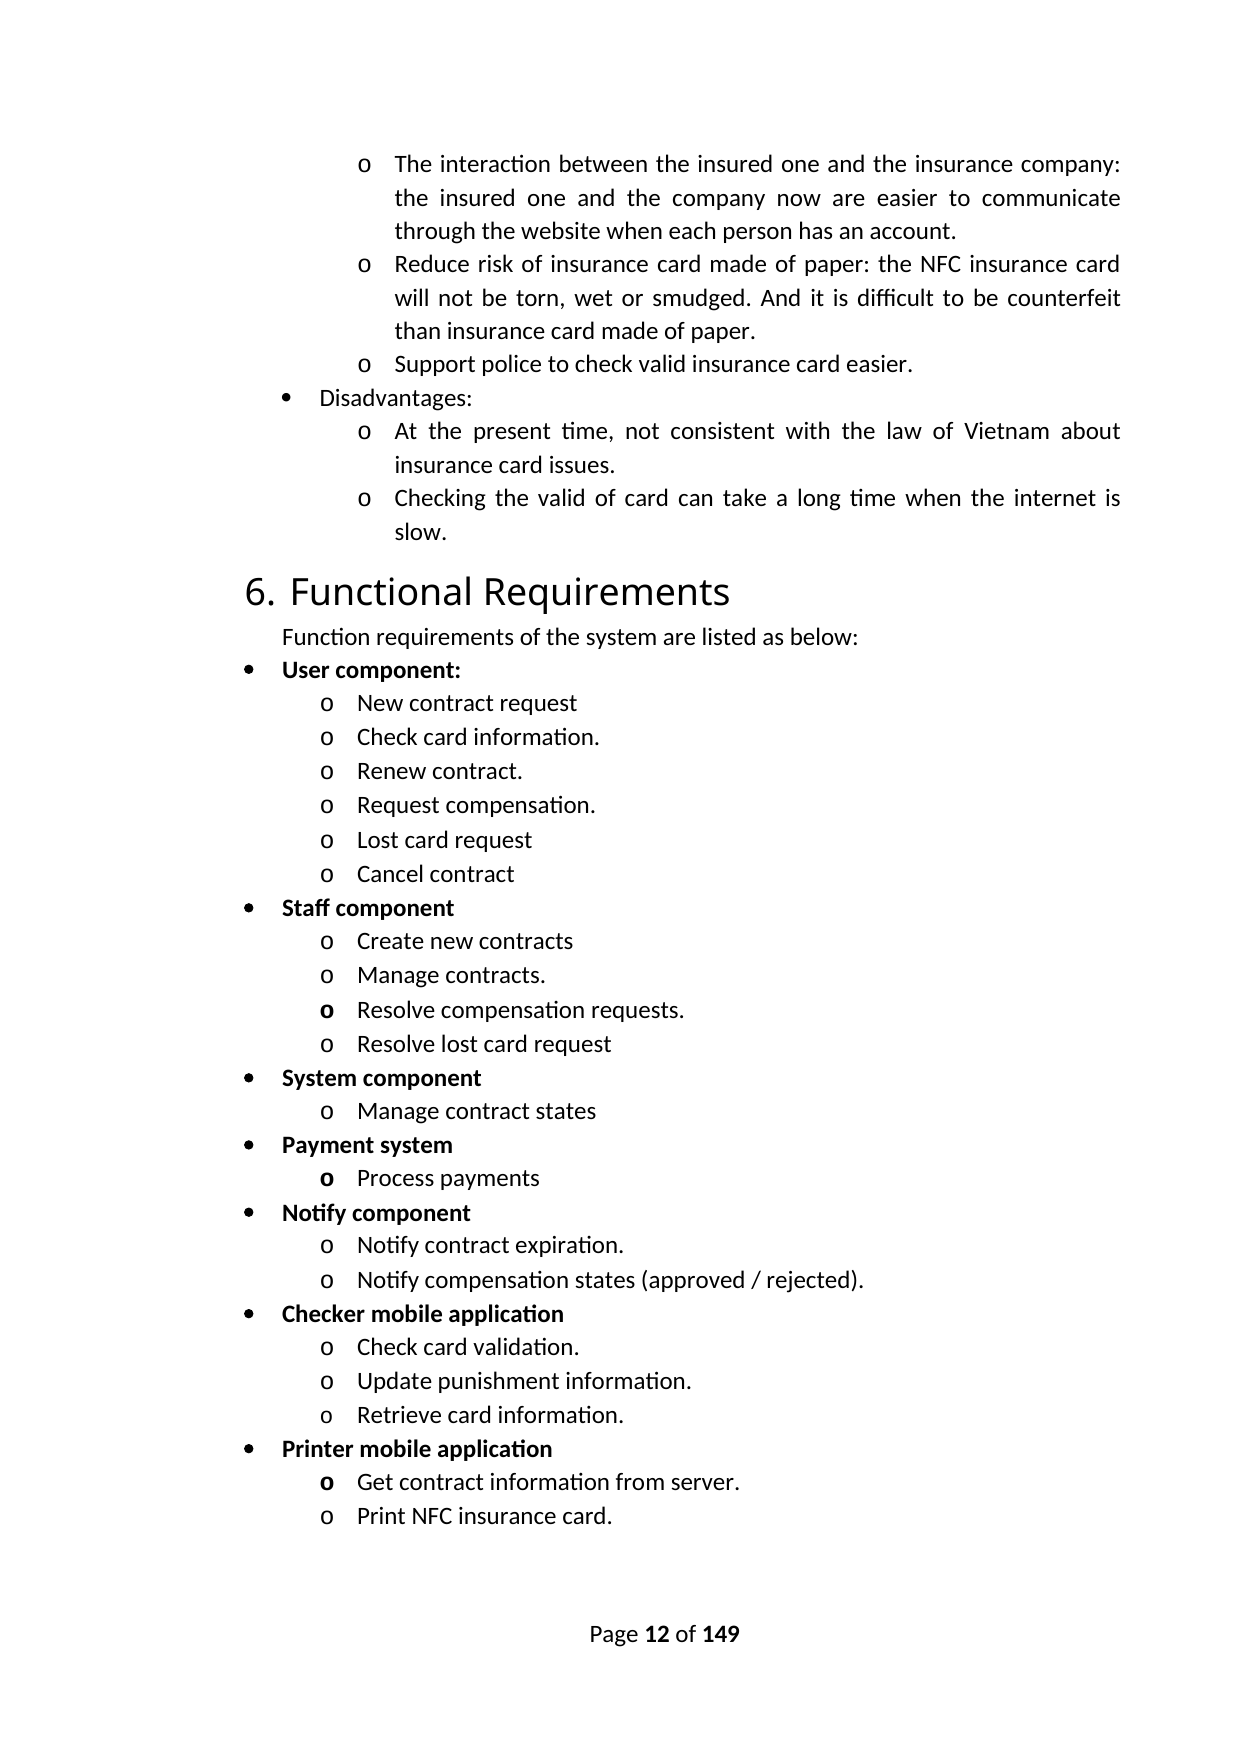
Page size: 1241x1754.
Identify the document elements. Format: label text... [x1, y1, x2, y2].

list Notify contract expiration. [319, 1229, 1122, 1261]
list Request compensation. [319, 789, 1122, 821]
list Staff component [244, 892, 1122, 923]
list New contract request [319, 687, 1122, 718]
list The interaction between the insured one and the insurance company: the insured one and the company now are easier to communicate through the website when each person has an account. [357, 148, 1122, 245]
list Checker mobile application [244, 1298, 1122, 1329]
list Renew contract. [319, 755, 1122, 787]
list Check card validation. [319, 1331, 1122, 1363]
list Printer mobile application [244, 1433, 1122, 1464]
list At the present time, not consistent with the law of Vietnam about insurance card issues. [357, 415, 1122, 479]
list Get contract information from server. [319, 1466, 1122, 1498]
list Reduce risk of insurance card made of paper: the NFC insurance card will not be torn, wet or smudged. And it is difficult to be counterfeit than insurance card made of paper. [357, 248, 1122, 345]
subtitle Functional Requirements [244, 566, 1122, 617]
list Manage contract states [319, 1095, 1122, 1127]
list Check card information. [319, 721, 1122, 753]
list Create new contracts [319, 925, 1122, 957]
list Disadvantages: [282, 382, 1122, 412]
list User component: [244, 654, 1122, 684]
list Update punishment information. [319, 1365, 1122, 1397]
list Checking the valid of card can take a long time when the internet is slow. [357, 482, 1122, 547]
list Payment system [244, 1129, 1122, 1160]
list Support police to check valid insurance card easier. [357, 348, 1122, 379]
list Notify compensation states (approved / rejected). [319, 1264, 1122, 1296]
list Process payments [319, 1162, 1122, 1194]
list Print NFC insurance card. [319, 1500, 1122, 1532]
list Notify component [244, 1197, 1122, 1227]
list System component [244, 1062, 1122, 1093]
list Cancel contract [319, 858, 1122, 890]
list Retrieve card information. [319, 1399, 1122, 1431]
list Lost card request [319, 824, 1122, 856]
list Function requirements of the system are listed as below: [282, 621, 1122, 651]
list Resolve compensation requests. [319, 994, 1122, 1026]
list Manage contracts. [319, 959, 1122, 991]
list Resolve lost card request [319, 1028, 1122, 1060]
